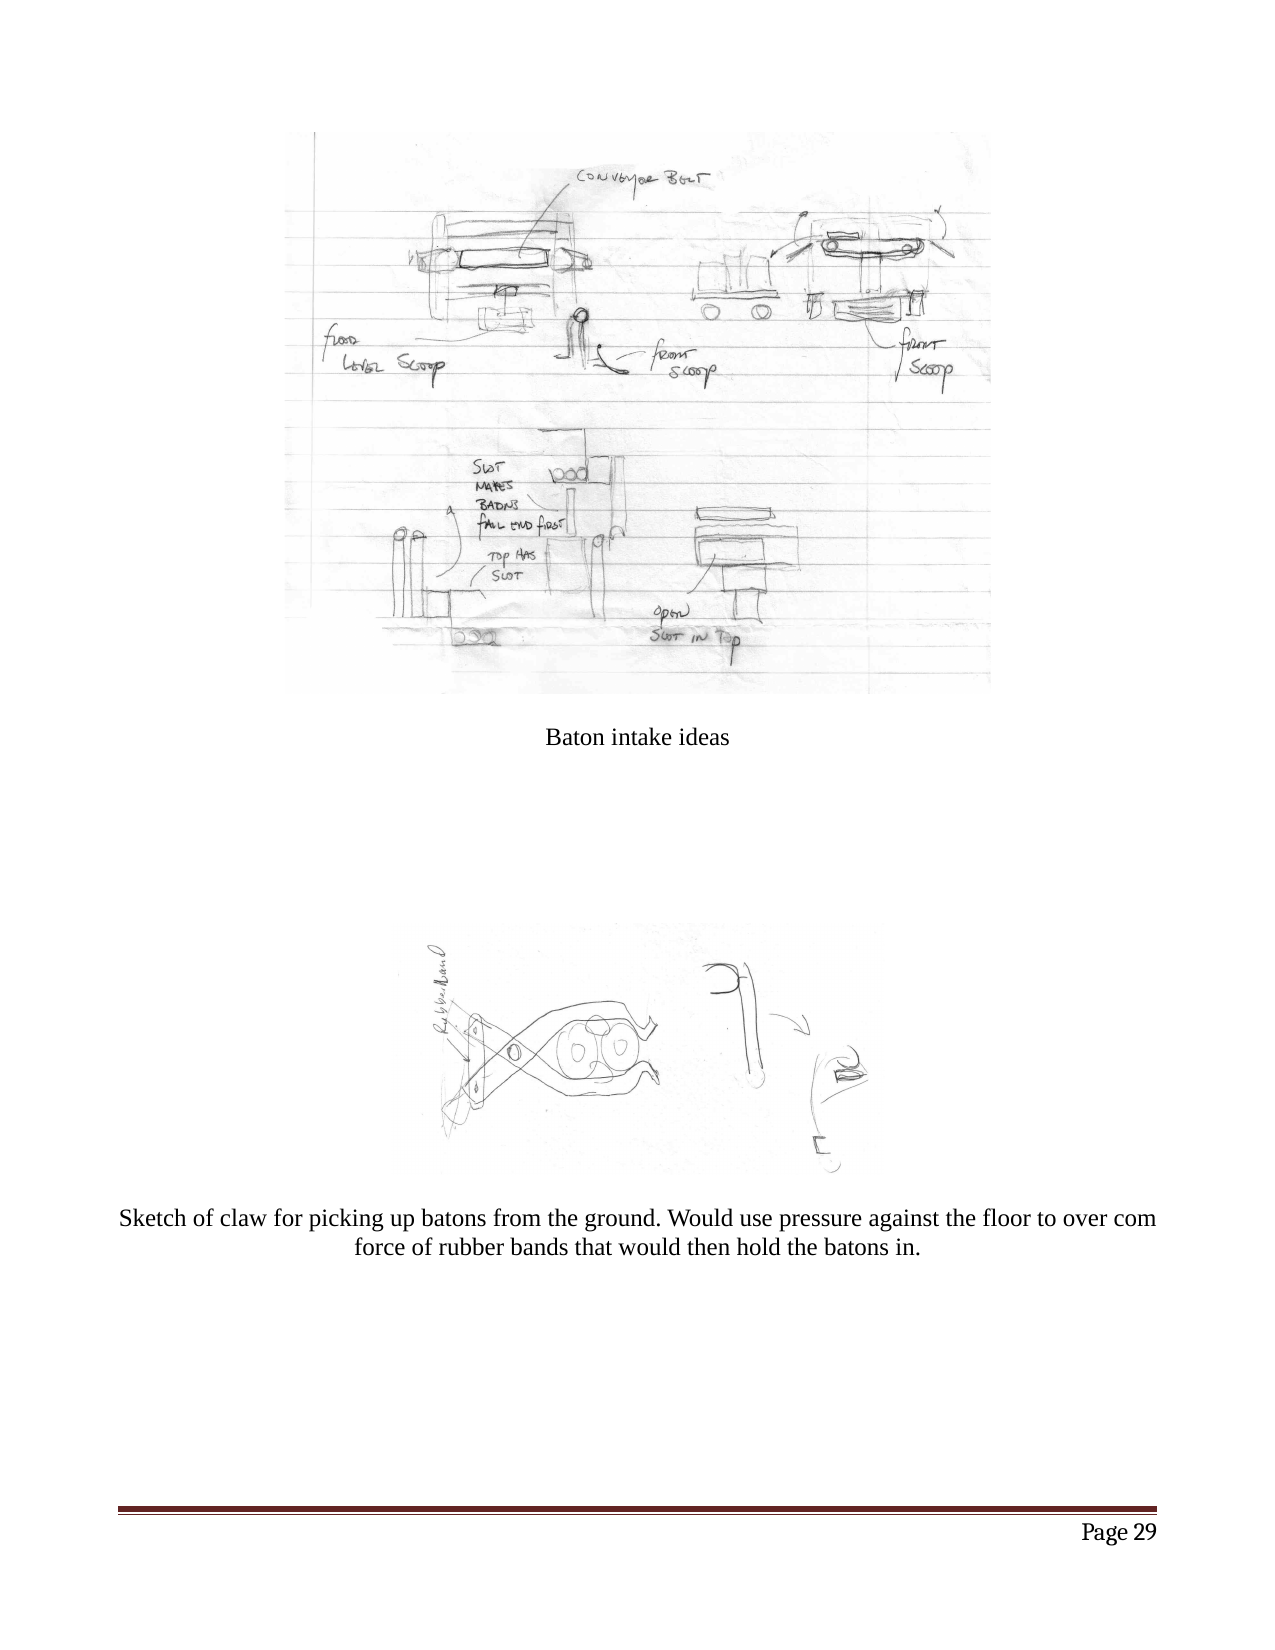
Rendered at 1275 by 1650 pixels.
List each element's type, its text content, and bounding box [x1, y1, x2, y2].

picture [390, 923, 885, 1175]
picture [284, 132, 991, 694]
text Baton intake ideas [118, 722, 1157, 751]
text Sketch of claw for picking up batons from the ground. Would use pressure against the floor to over com force of rubber bands that would then hold the batons in. [118, 1203, 1157, 1261]
